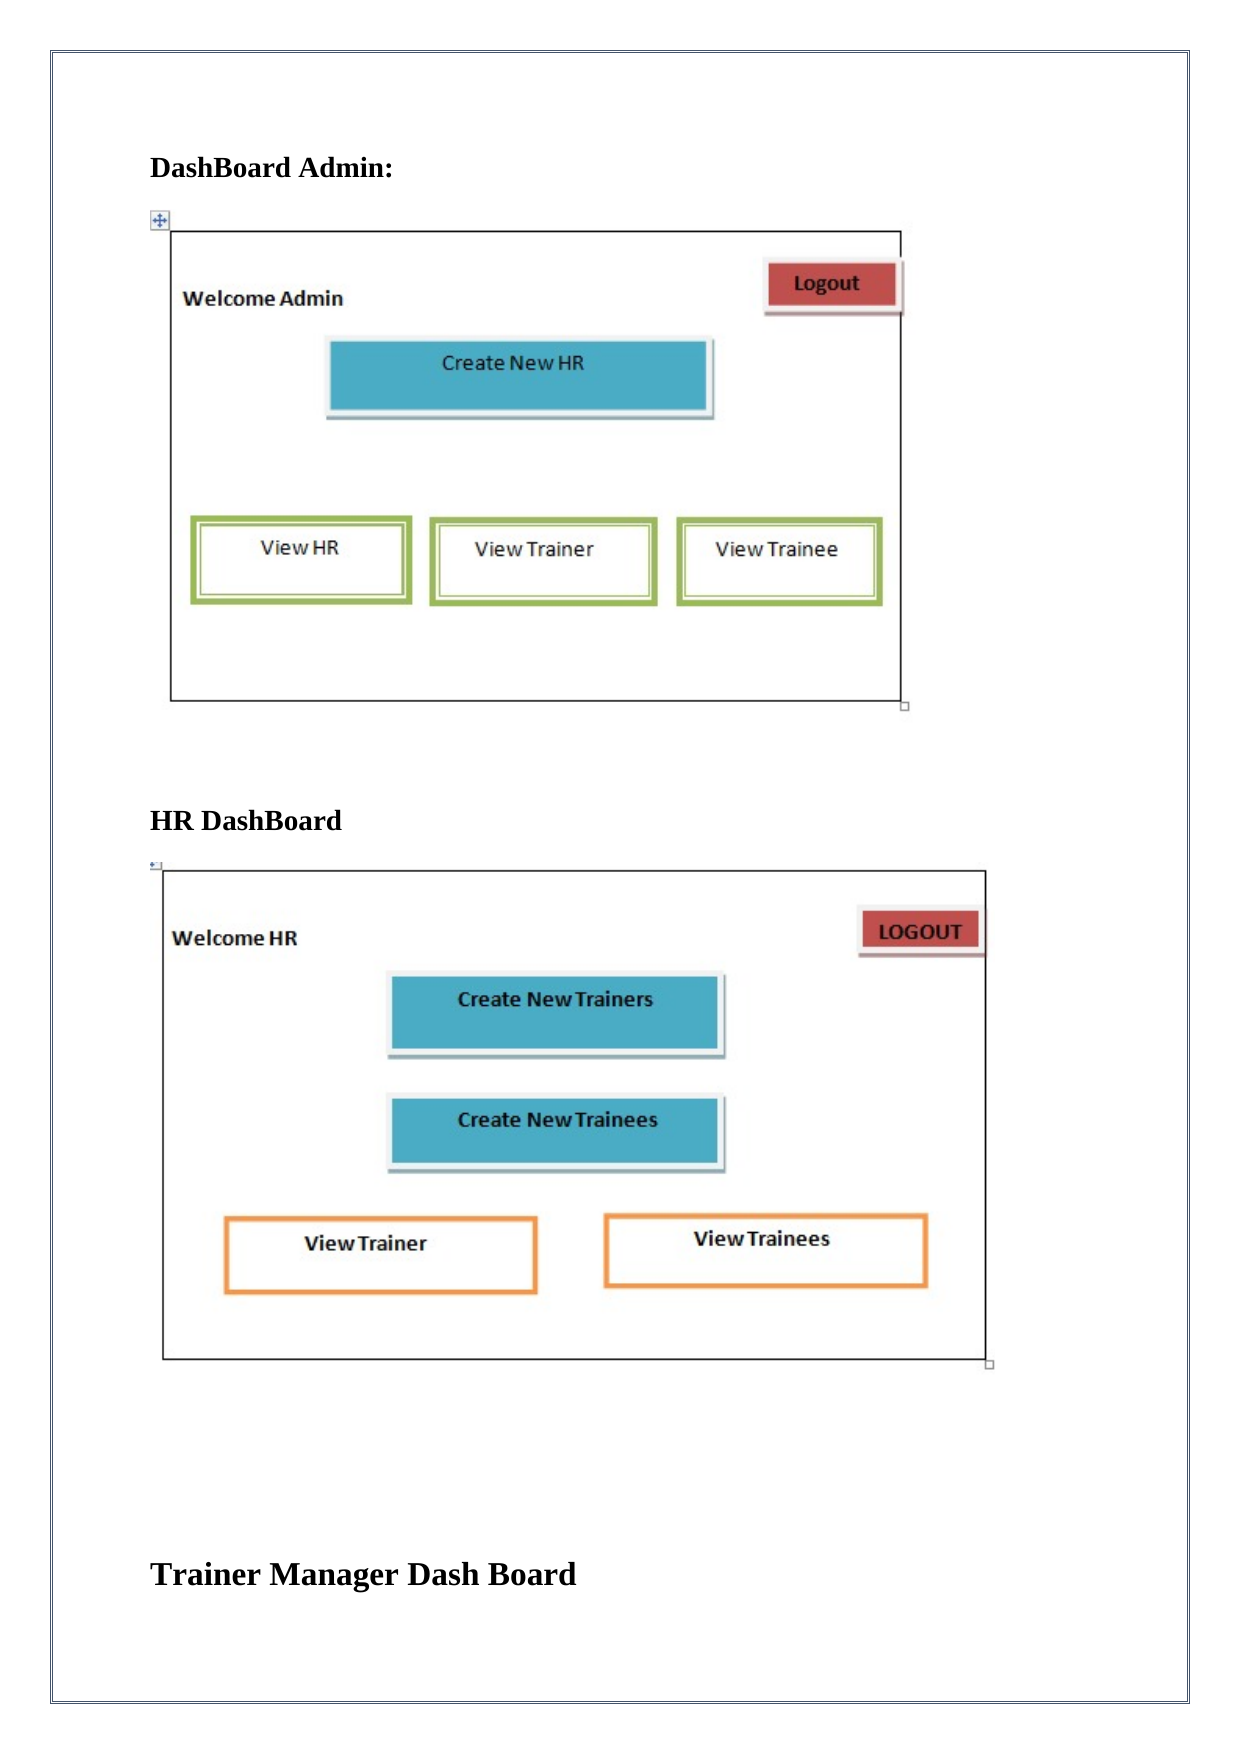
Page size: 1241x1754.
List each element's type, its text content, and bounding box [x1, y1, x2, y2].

text DashBoard Admin: [150, 150, 1090, 183]
picture [150, 862, 996, 1376]
picture [150, 209, 919, 727]
text Trainer Manager Dash Board [150, 1554, 1090, 1592]
text HR DashBoard [150, 803, 1090, 836]
